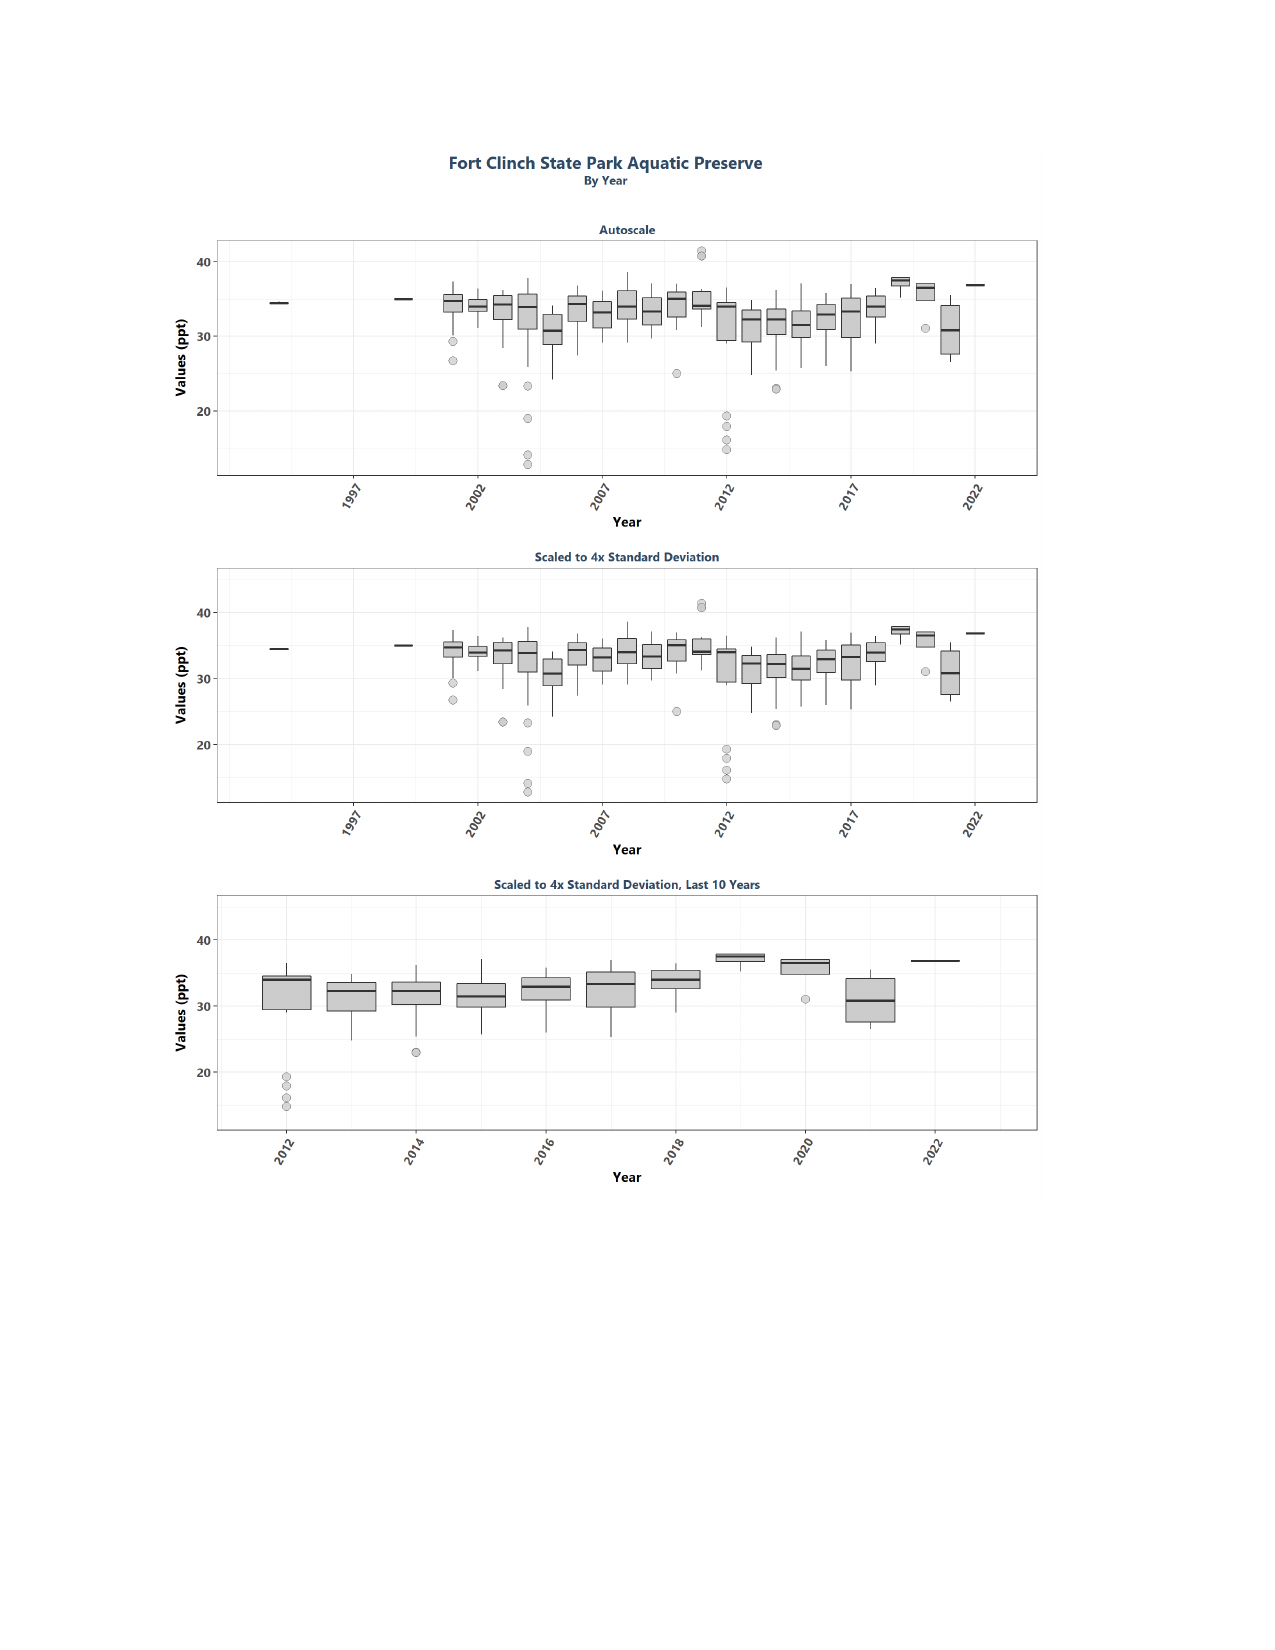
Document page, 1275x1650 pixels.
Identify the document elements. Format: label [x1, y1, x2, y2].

picture [168, 150, 1044, 1200]
